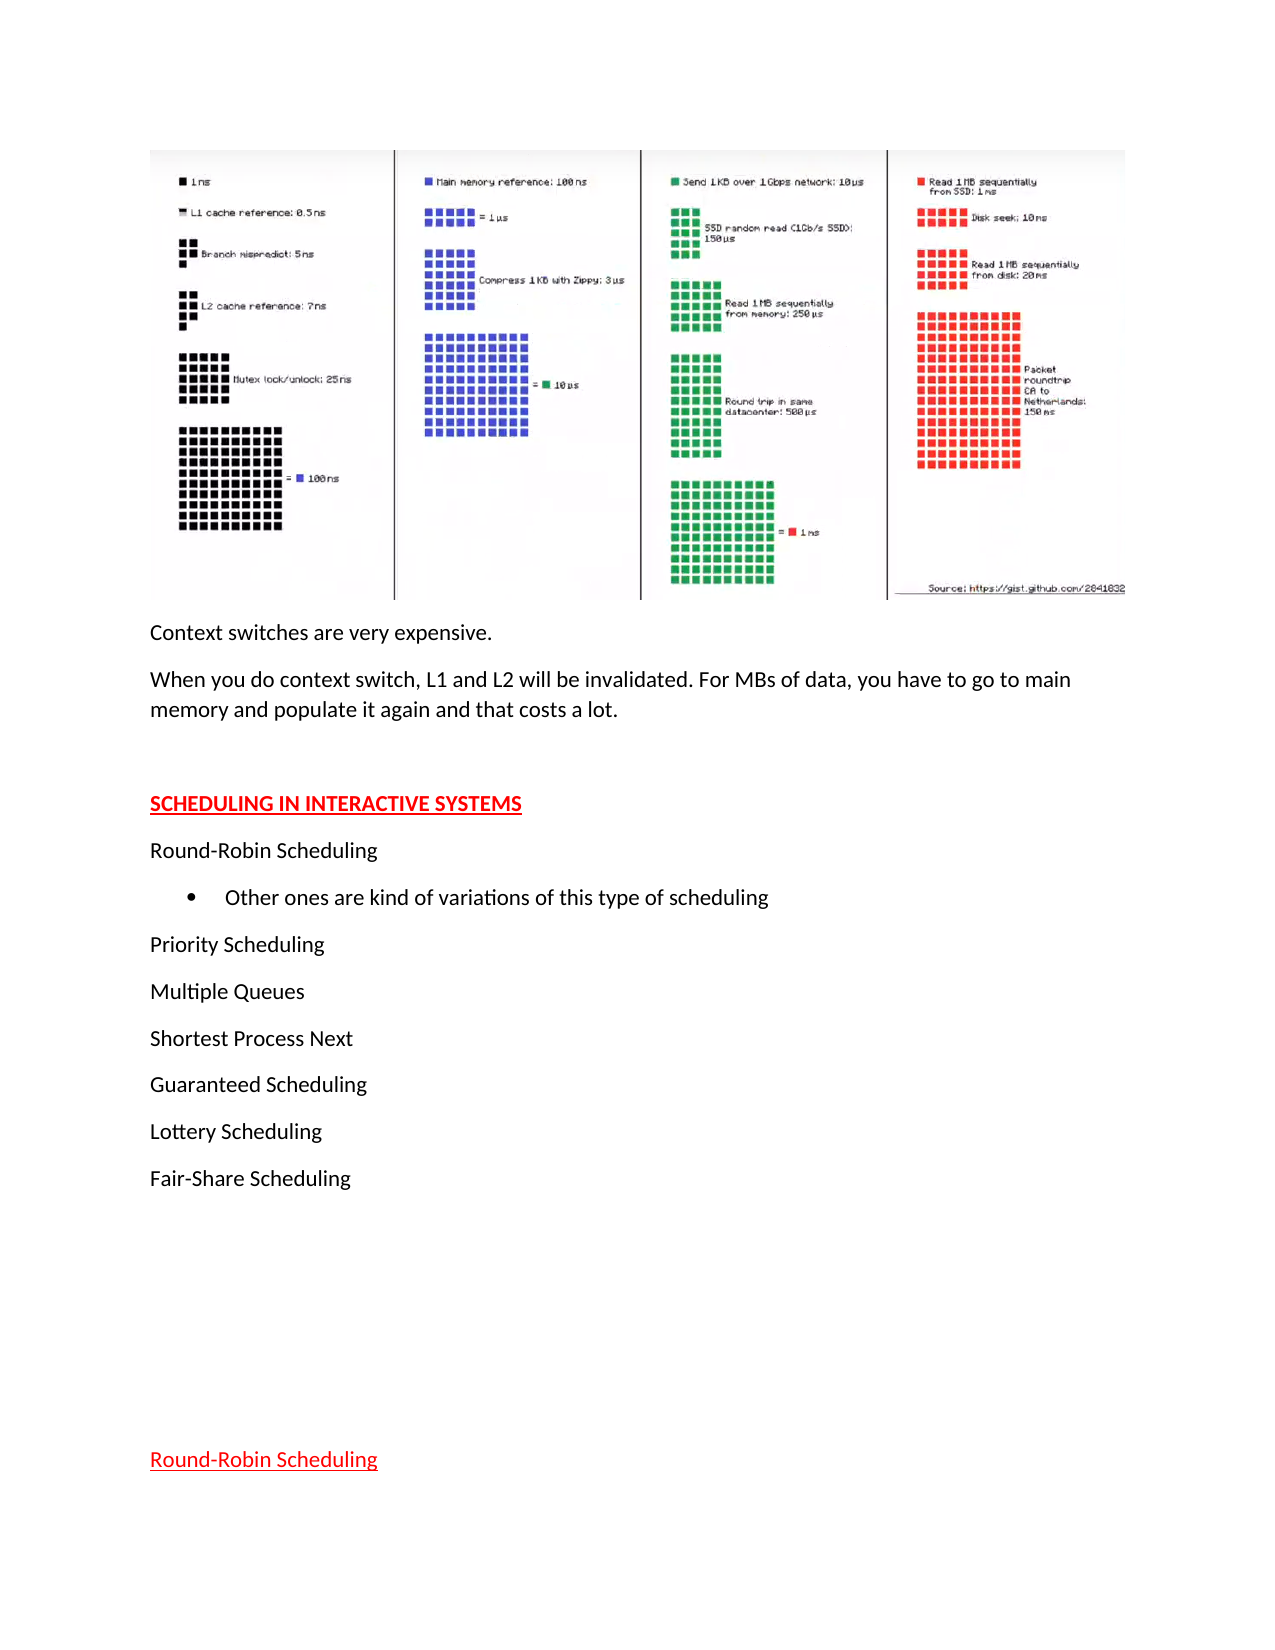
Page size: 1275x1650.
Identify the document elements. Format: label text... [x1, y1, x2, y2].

text Lottery Scheduling [150, 1117, 1125, 1146]
text Shortest Process Next [150, 1024, 1125, 1052]
text SCHEDULING IN INTERACTIVE SYSTEMS [150, 789, 1125, 817]
text Context switches are very expensive. [150, 618, 1125, 647]
text Fair-Share Scheduling [150, 1164, 1125, 1192]
text Round-Robin Scheduling [150, 1446, 1125, 1474]
text Round-Robin Scheduling [150, 836, 1125, 864]
text Priority Scheduling [150, 930, 1125, 958]
picture [150, 150, 1125, 600]
text Guaranteed Scheduling [150, 1071, 1125, 1099]
text Multiple Queues [150, 977, 1125, 1005]
text When you do context switch, L1 and L2 will be invalidated. For MBs of data, you have to go to main memory and populate it again and that costs a lot. [150, 665, 1125, 724]
list Other ones are kind of variations of this type of scheduling [187, 883, 1125, 911]
